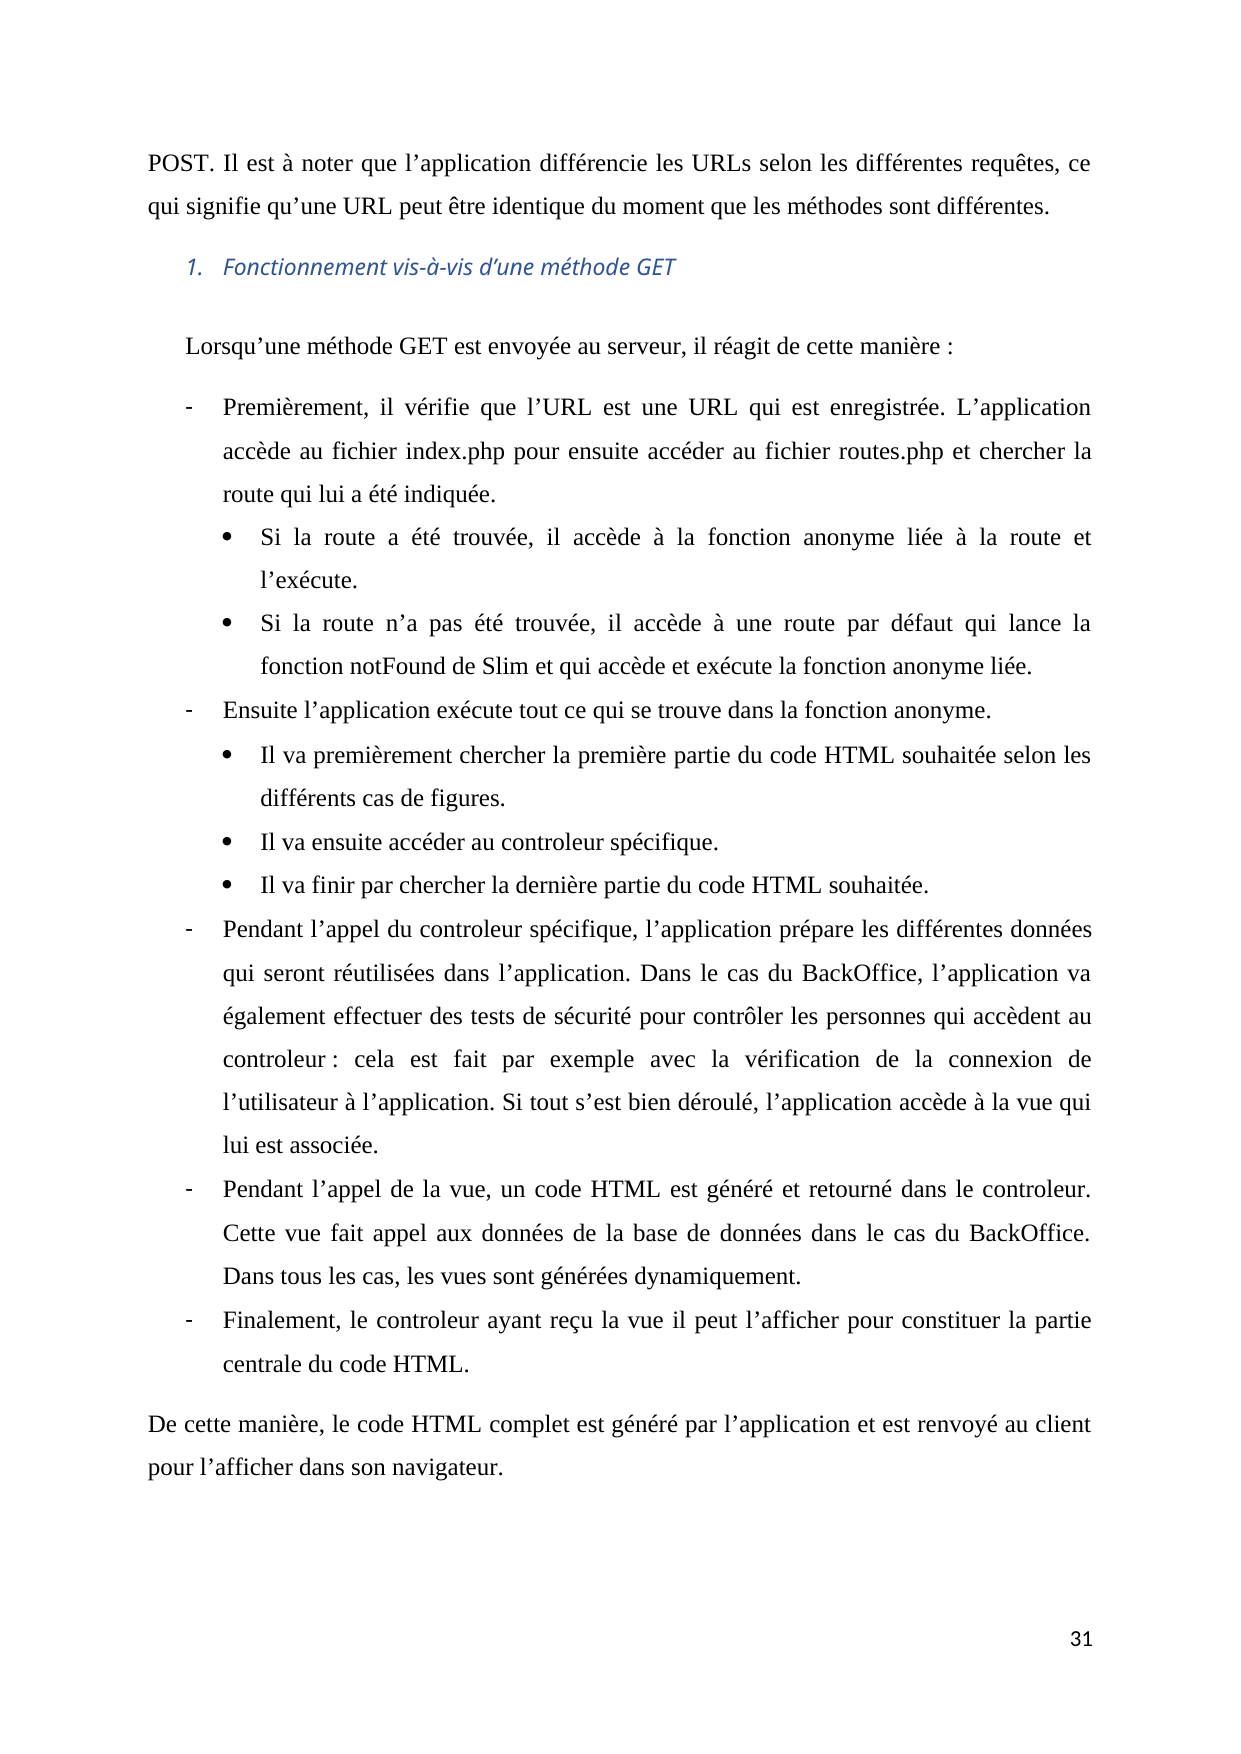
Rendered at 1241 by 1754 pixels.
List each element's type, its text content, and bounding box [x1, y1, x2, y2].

list Ensuite l’application exécute tout ce qui se trouve dans la fonction anonyme. [185, 694, 1093, 725]
list Pendant l’appel du controleur spécifique, l’application prépare les différentes données qui seront réutilisées dans l’application. Dans le cas du BackOffice, l’application va également effectuer des tests de sécurité pour contrôler les personnes qui accèdent au controleur : cela est fait par exemple avec la vérification de la connexion de l’utilisateur à l’application. Si tout s’est bien déroulé, l’application accède à la vue qui lui est associée. [185, 913, 1093, 1159]
text Lorsqu’une méthode GET est envoyée au serveur, il réagit de cette manière : [148, 331, 1093, 360]
list Finalement, le controleur ayant reçu la vue il peut l’afficher pour constituer la partie centrale du code HTML. [185, 1304, 1093, 1378]
list Si la route n’a pas été trouvée, il accède à une route par défaut qui lance la fonction notFound de Slim et qui accède et exécute la fonction anonyme liée. [223, 608, 1093, 680]
list Il va finir par chercher la dernière partie du code HTML souhaitée. [223, 870, 1093, 898]
list Pendant l’appel de la vue, un code HTML est généré et retourné dans le controleur. Cette vue fait appel aux données de la base de données dans le cas du BackOffice. Dans tous les cas, les vues sont générées dynamiquement. [185, 1173, 1093, 1290]
subtitle Fonctionnement vis-à-vis d’une méthode GET [185, 251, 1093, 282]
list Il va ensuite accéder au controleur spécifique. [223, 827, 1093, 855]
text De cette manière, le code HTML complet est généré par l’application et est renvoyé au client pour l’afficher dans son navigateur. [148, 1409, 1093, 1481]
list Il va premièrement chercher la première partie du code HTML souhaitée selon les différents cas de figures. [223, 740, 1093, 812]
list Si la route a été trouvée, il accède à la fonction anonyme liée à la route et l’exécute. [223, 522, 1093, 594]
list Premièrement, il vérifie que l’URL est une URL qui est enregistrée. L’application accède au fichier index.php pour ensuite accéder au fichier routes.php et chercher la route qui lui a été indiquée. [185, 391, 1093, 508]
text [148, 148, 1093, 219]
